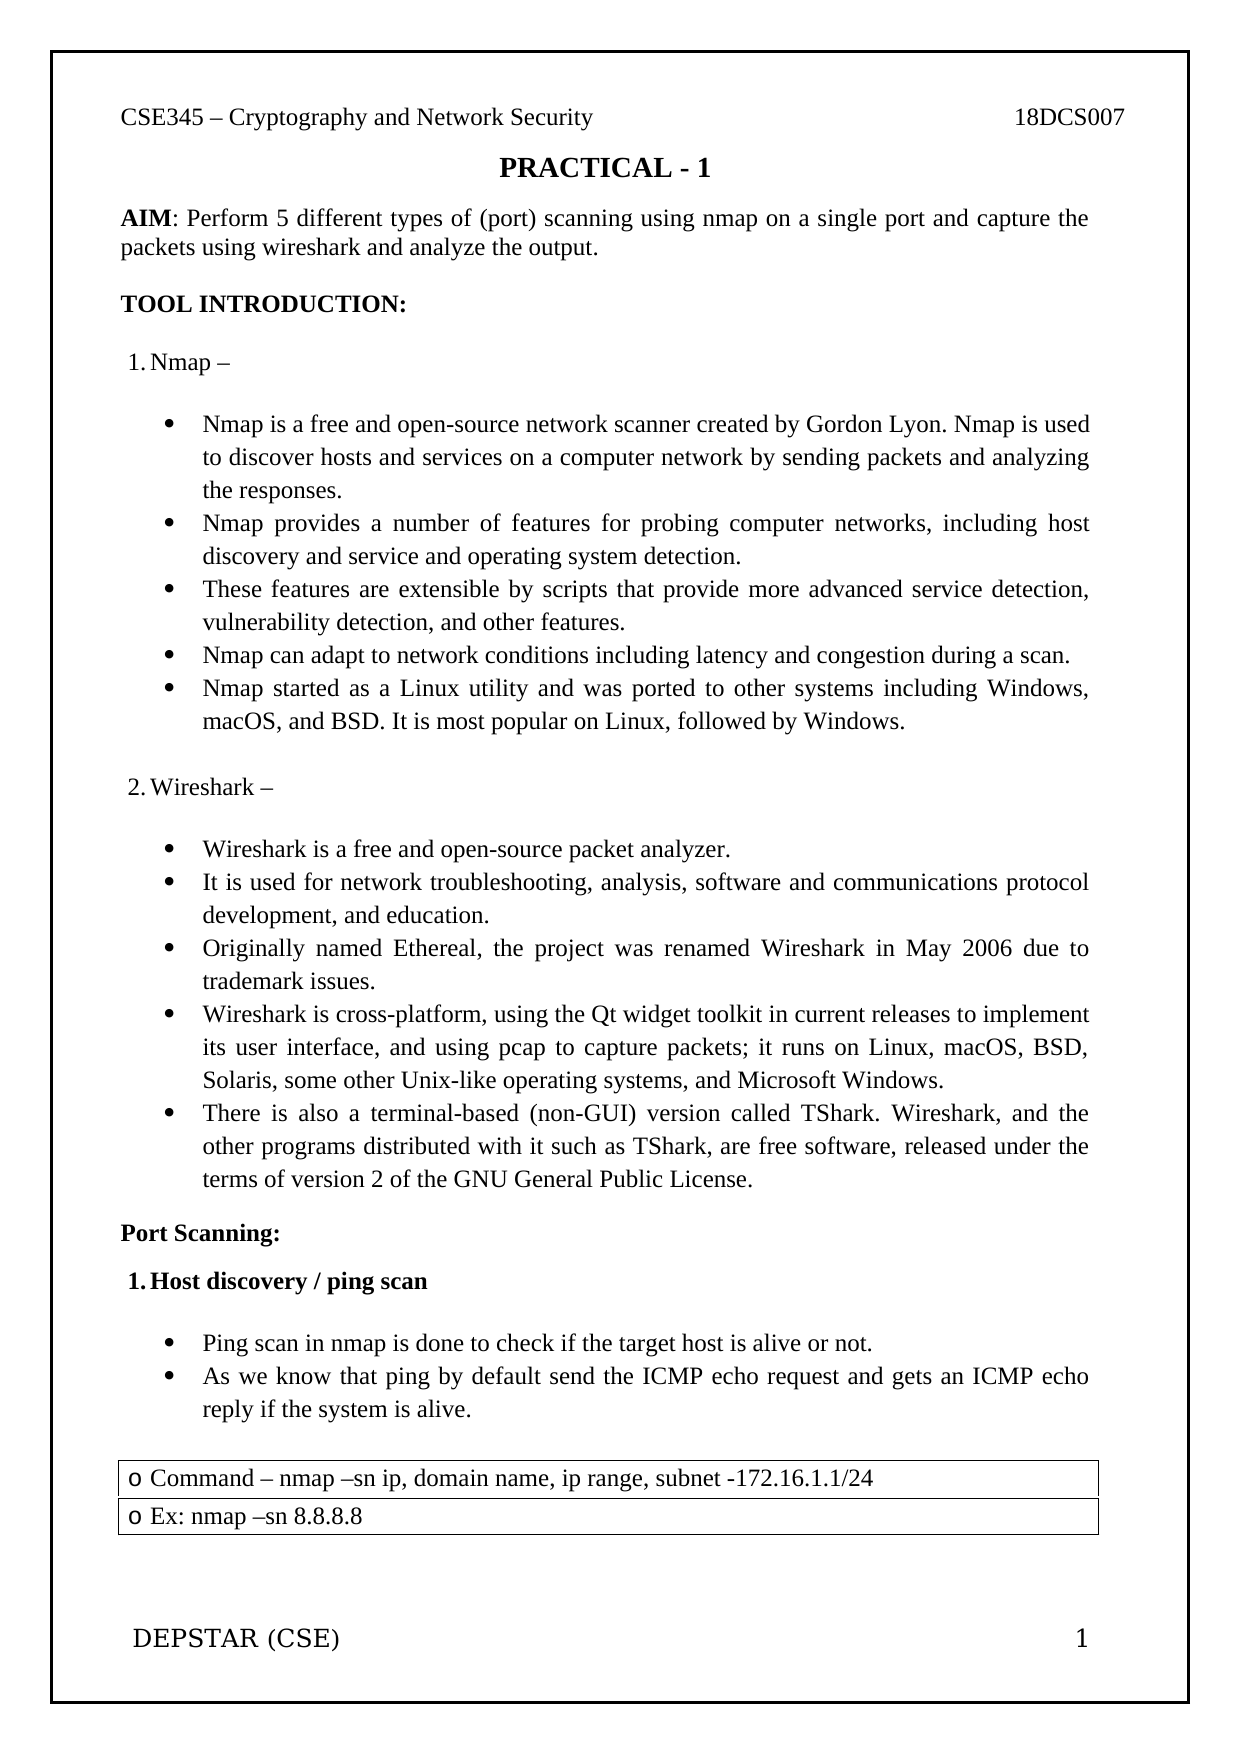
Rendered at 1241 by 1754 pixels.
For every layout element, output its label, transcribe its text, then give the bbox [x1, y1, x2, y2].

list Wireshark is a free and open-source packet analyzer. [165, 834, 1090, 863]
list These features are extensible by scripts that provide more advanced service detection, vulnerability detection, and other features. [165, 574, 1090, 636]
list Host discovery / ping scan [127, 1266, 1090, 1294]
list Nmap can adapt to network conditions including latency and congestion during a scan. [165, 640, 1090, 668]
list Nmap is a free and open-source network scanner created by Gordon Lyon. Nmap is used to discover hosts and services on a computer network by sending packets and analyzing the responses. [165, 409, 1090, 503]
text Port Scanning: [120, 1218, 1090, 1247]
text TOOL INTRODUCTION: [120, 289, 1090, 318]
list Nmap started as a Linux utility and was ported to other systems including Windows, macOS, and BSD. It is most popular on Linux, followed by Windows. [165, 673, 1090, 734]
list Command – nmap –sn ip, domain name, ip range, subnet -172.16.1.1/24 [119, 1461, 1098, 1496]
list It is used for network troubleshooting, analysis, software and communications protocol development, and education. [165, 867, 1090, 929]
list As we know that ping by default send the ICMP echo request and gets an ICMP echo reply if the system is alive. [165, 1361, 1090, 1423]
list Originally named Ethereal, the project was renamed Wireshark in May 2006 due to trademark issues. [165, 933, 1090, 995]
list Wireshark is cross-platform, using the Qt widget toolkit in current releases to implement its user interface, and using pcap to capture packets; it runs on Linux, macOS, BSD, Solaris, some other Unix-like operating systems, and Microsoft Windows. [165, 999, 1090, 1094]
text PRACTICAL - 1 [120, 150, 1090, 183]
text AIM: Perform 5 different types of (port) scanning using nmap on a single port and capture the packets using wireshark and analyze the output. [120, 203, 1090, 260]
list There is also a terminal-based (non-GUI) version called TShark. Wireshark, and the other programs distributed with it such as TShark, are free software, released under the terms of version 2 of the GNU General Public License. [165, 1098, 1090, 1193]
list Nmap provides a number of features for probing computer networks, including host discovery and service and operating system detection. [165, 508, 1090, 569]
list Ex: nmap –sn 8.8.8.8 [119, 1499, 1098, 1534]
list Wireshark – [127, 772, 1090, 801]
list Ping scan in nmap is done to check if the target host is alive or not. [165, 1328, 1090, 1357]
list Nmap – [127, 347, 1090, 375]
